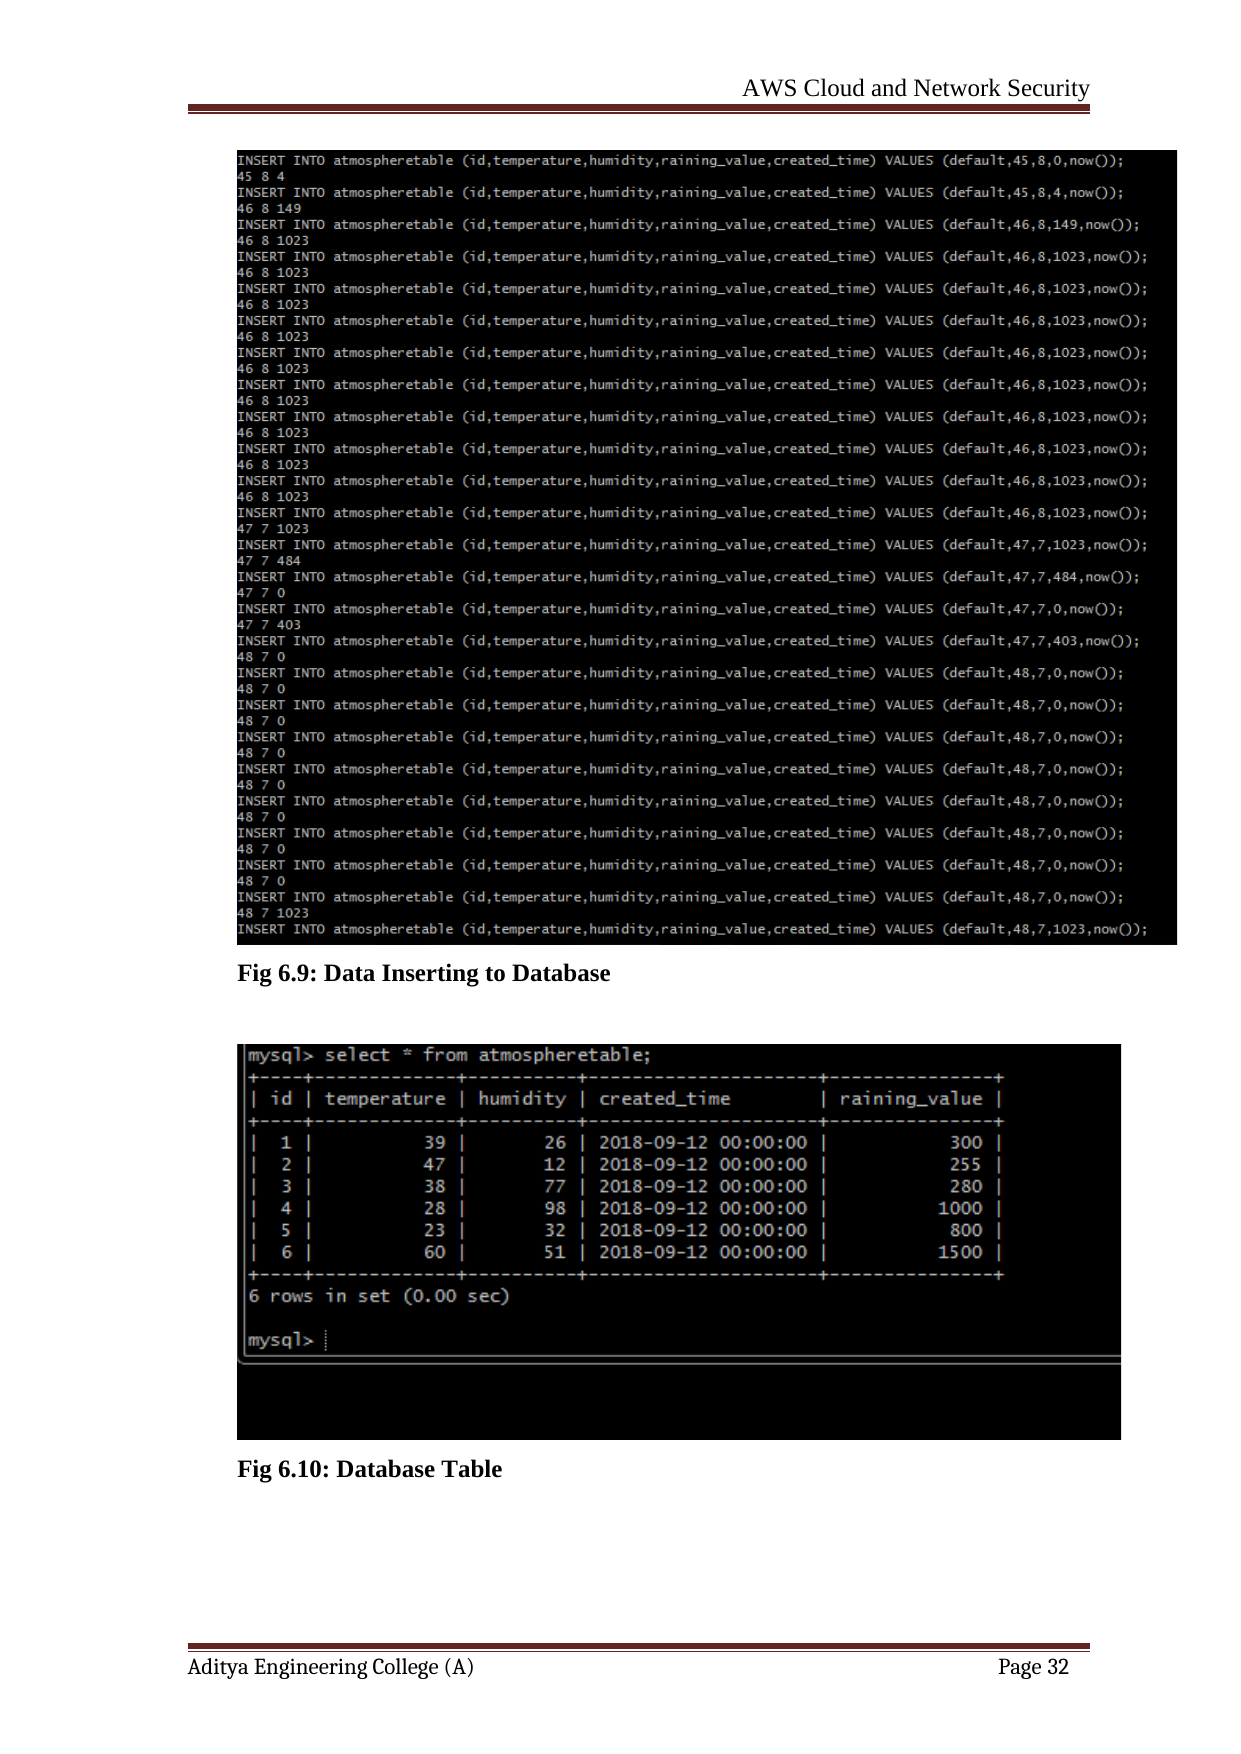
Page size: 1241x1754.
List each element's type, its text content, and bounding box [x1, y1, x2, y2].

picture [237, 1044, 1122, 1440]
text Fig 6.10: Database Table [237, 1454, 1090, 1482]
picture [237, 150, 1178, 945]
text Fig 6.9: Data Inserting to Database [237, 958, 1090, 987]
